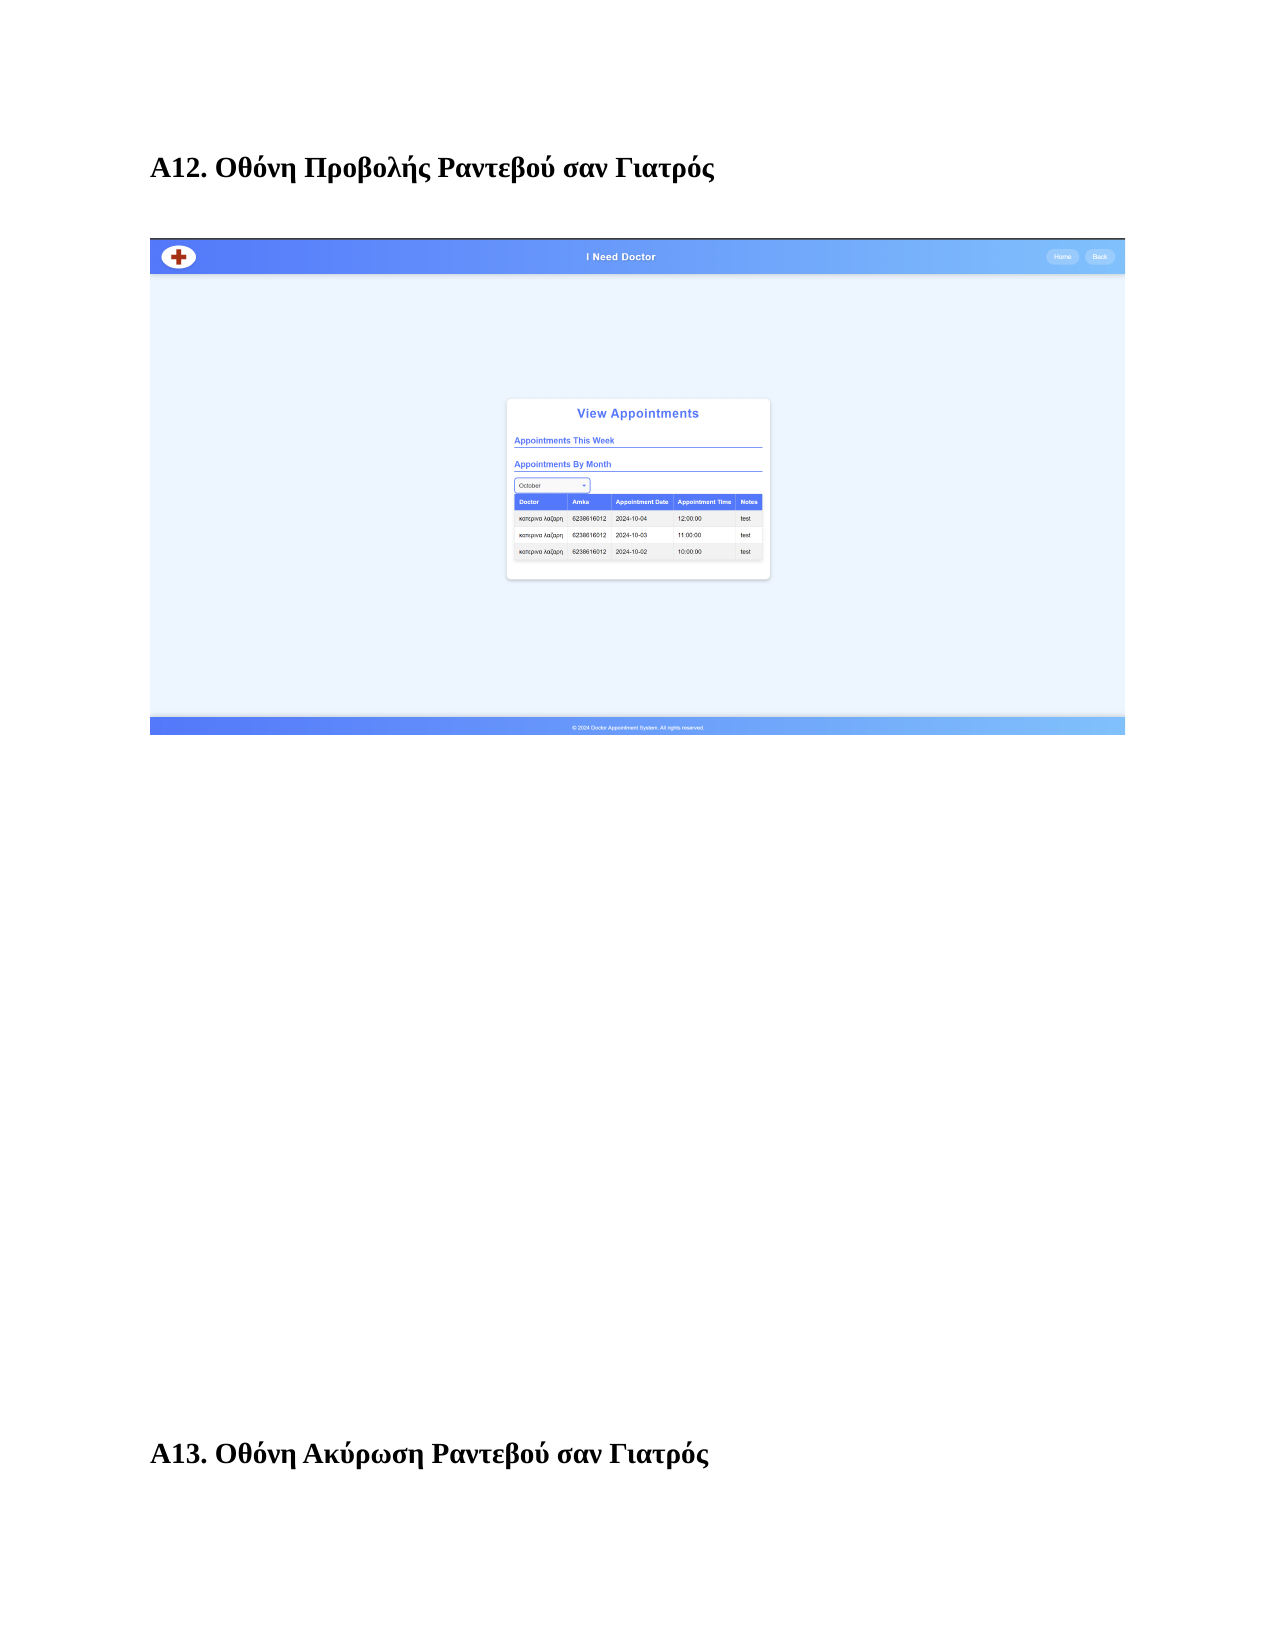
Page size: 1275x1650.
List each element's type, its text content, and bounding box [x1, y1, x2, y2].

picture [150, 238, 1125, 735]
list Α13. Οθόνη Ακύρωση Ραντεβού σαν Γιατρός [150, 1436, 1125, 1470]
list Α12. Οθόνη Προβολής Ραντεβού σαν Γιατρός [150, 150, 1125, 183]
